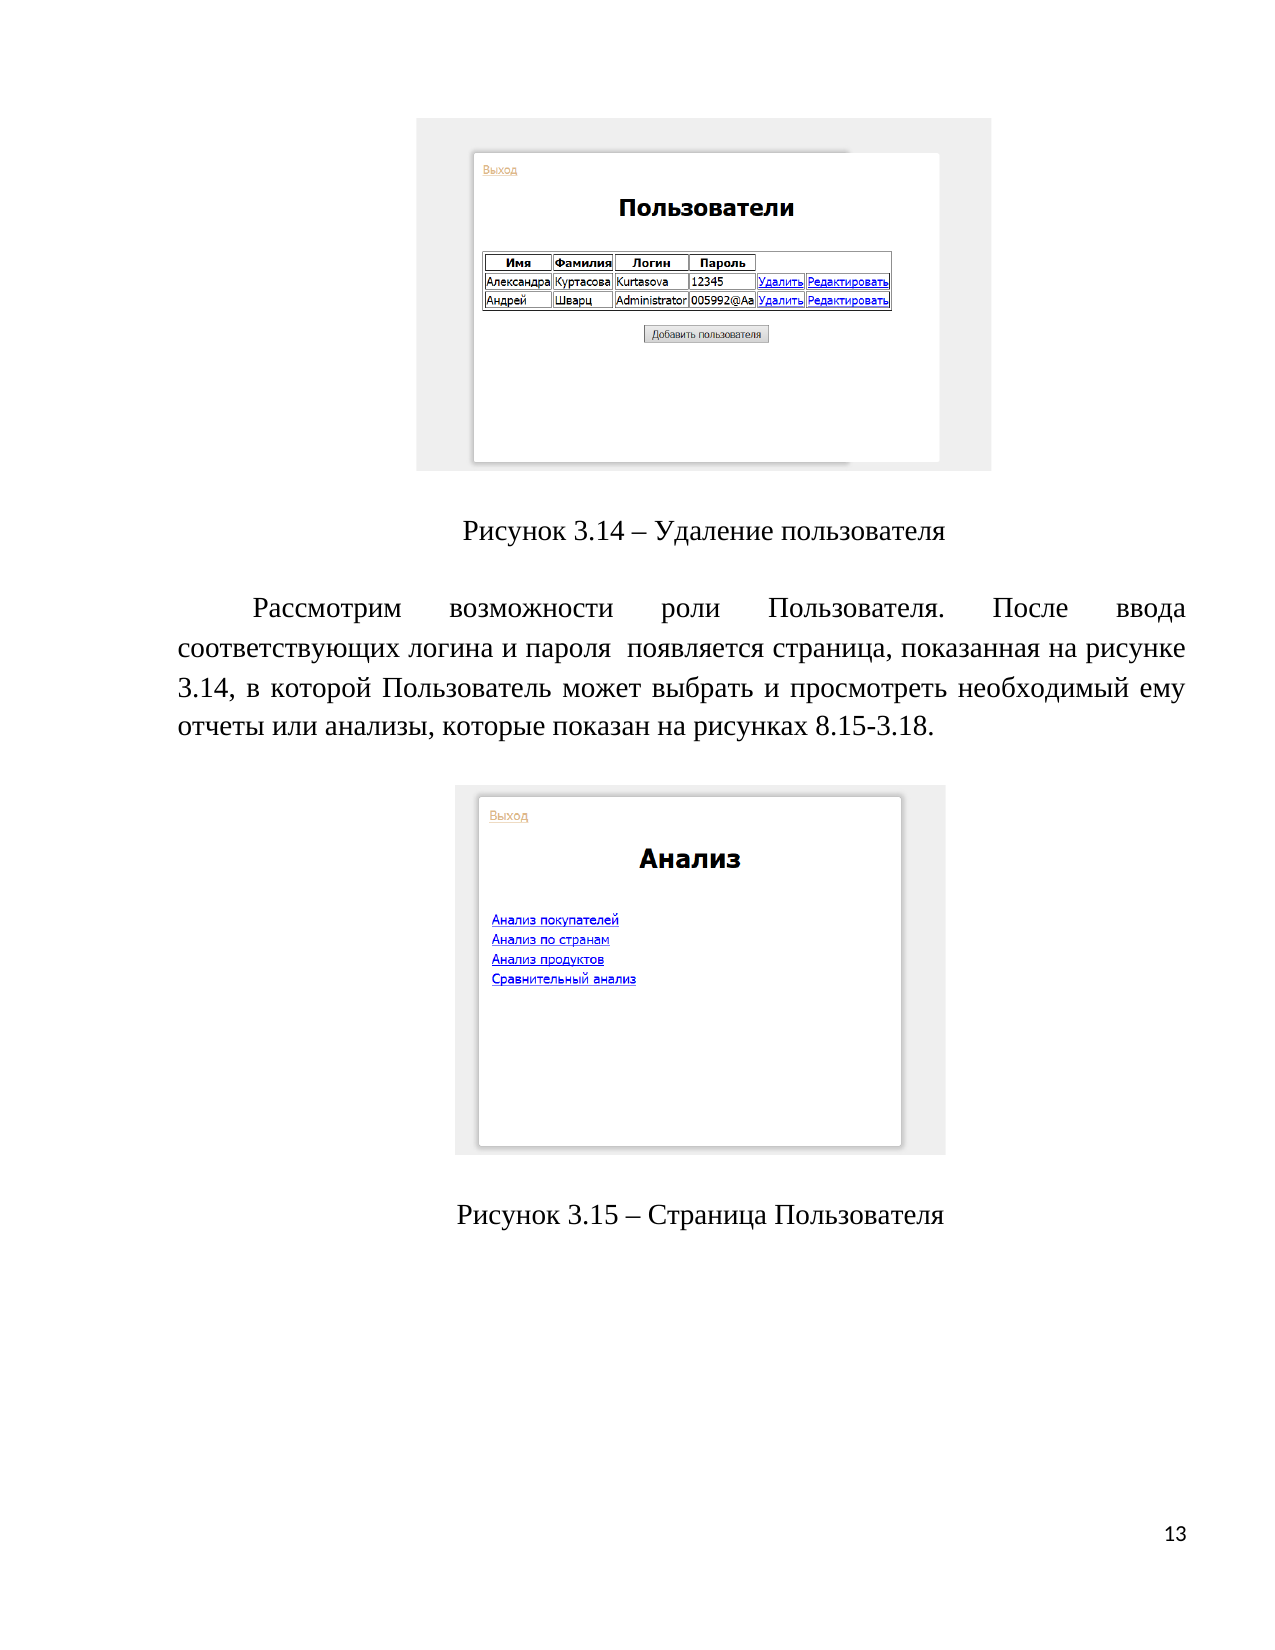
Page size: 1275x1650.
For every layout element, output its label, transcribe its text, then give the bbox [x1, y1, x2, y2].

text Рисунок 3.14 – Удаление пользователя [177, 513, 1186, 547]
text Рисунок 3.15 – Страница Пользователя [177, 1197, 1186, 1230]
picture [416, 118, 992, 471]
picture [455, 785, 946, 1155]
text Рассмотрим возможности роли Пользователя. После ввода соответствующих логина и пароля появляется страница, показанная на рисунке 3.14, в которой Пользователь может выбрать и просмотреть необходимый ему отчеты или анализы, которые показан на рисунках 8.15-3.18. [177, 590, 1186, 742]
